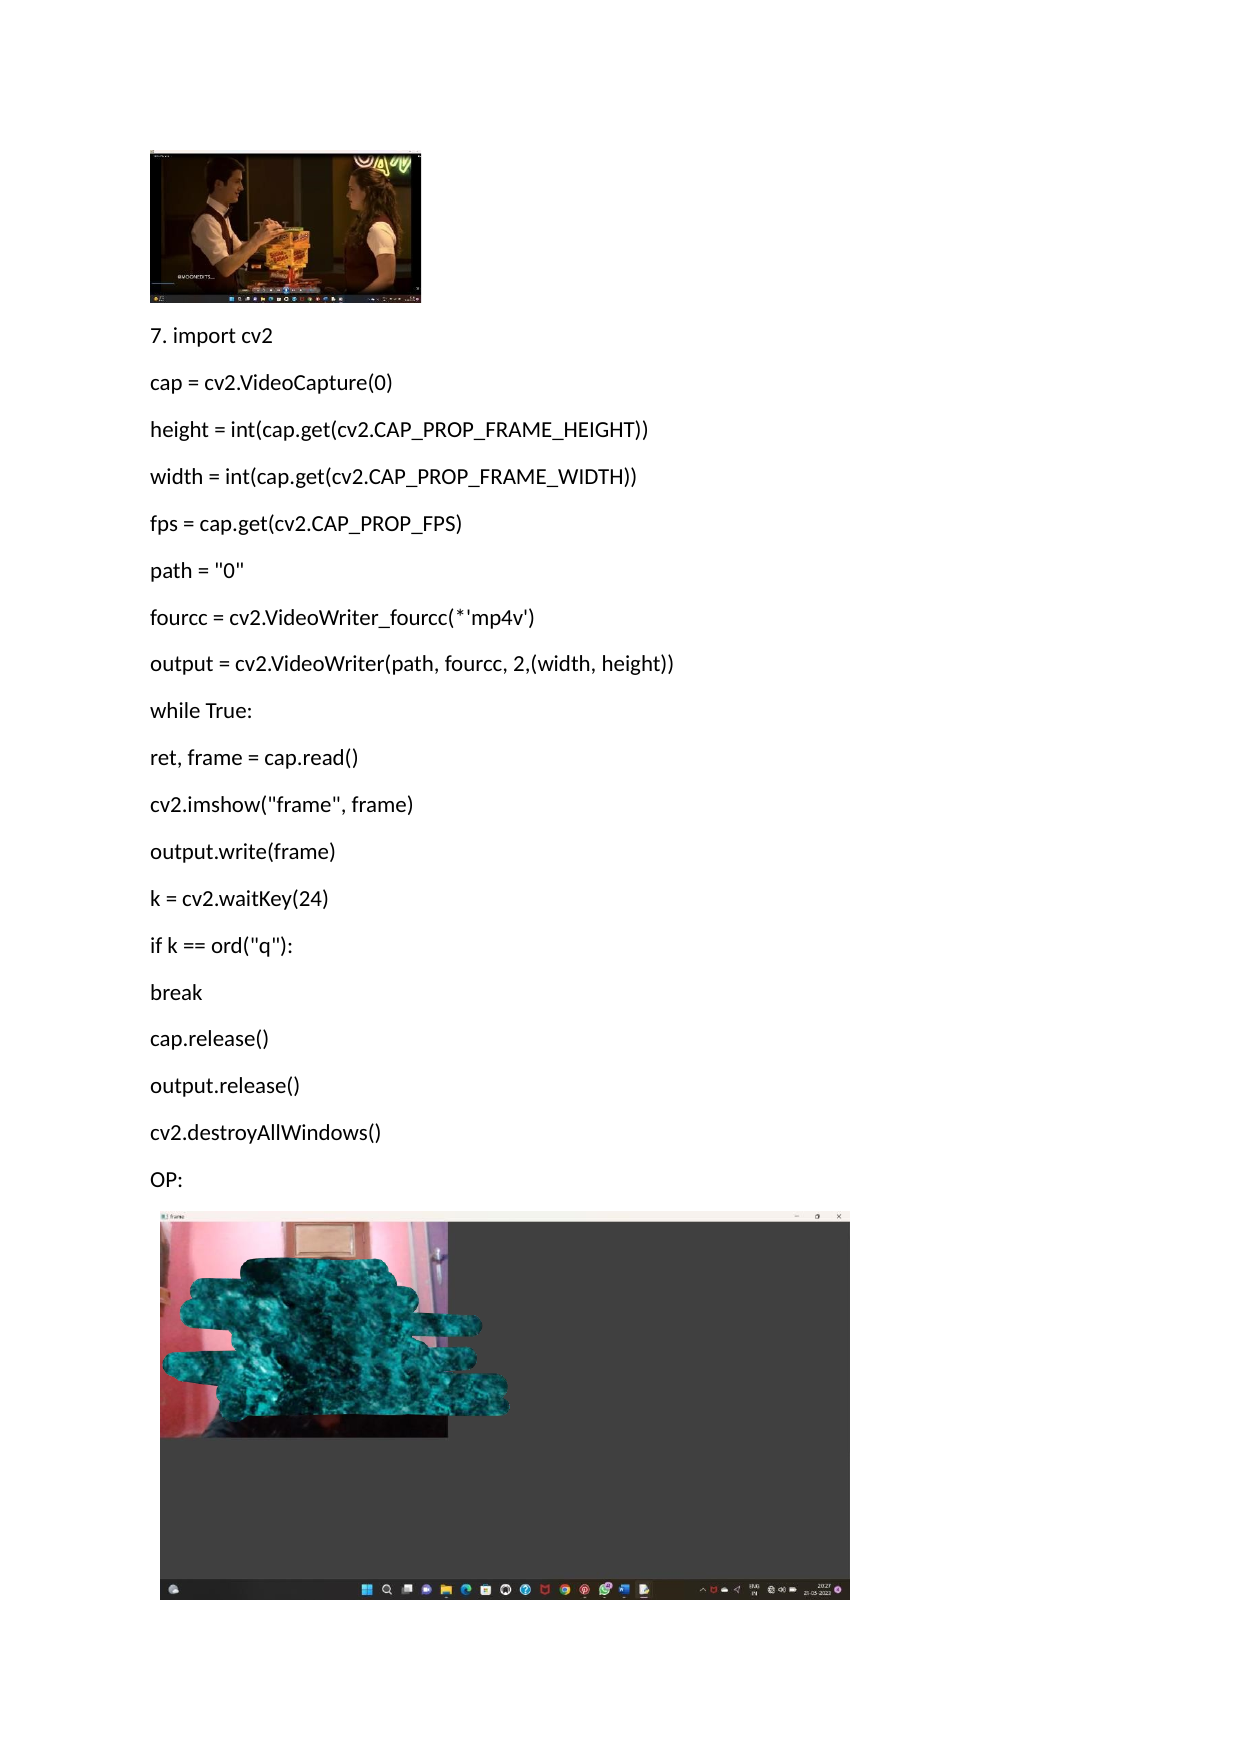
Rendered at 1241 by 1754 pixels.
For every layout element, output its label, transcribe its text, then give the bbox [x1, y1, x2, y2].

text fourcc = cv2.VideoWriter_fourcc(*'mp4v') [150, 603, 1090, 631]
text fps = cap.get(cv2.CAP_PROP_FPS) [150, 509, 1090, 537]
text k = cv2.waitKey(24) [150, 884, 1090, 912]
text cv2.destroyAllWindows() [150, 1118, 1090, 1146]
picture [150, 1211, 850, 1600]
text ret, frame = cap.read() [150, 743, 1090, 771]
text cv2.imshow("frame", frame) [150, 790, 1090, 818]
text break [150, 978, 1090, 1006]
text height = int(cap.get(cv2.CAP_PROP_FRAME_HEIGHT)) [150, 415, 1090, 443]
text OP: [150, 1165, 1090, 1193]
text output = cv2.VideoWriter(path, fourcc, 2,(width, height)) [150, 649, 1090, 677]
text cap.release() [150, 1024, 1090, 1052]
text output.write(frame) [150, 837, 1090, 865]
text if k == ord("q"): [150, 931, 1090, 959]
text width = int(cap.get(cv2.CAP_PROP_FRAME_WIDTH)) [150, 462, 1090, 490]
text while True: [150, 696, 1090, 724]
text output.release() [150, 1071, 1090, 1099]
picture [150, 150, 422, 303]
text 7. import cv2 [150, 321, 1090, 349]
text cap = cv2.VideoCapture(0) [150, 368, 1090, 396]
text path = "0" [150, 556, 1090, 584]
